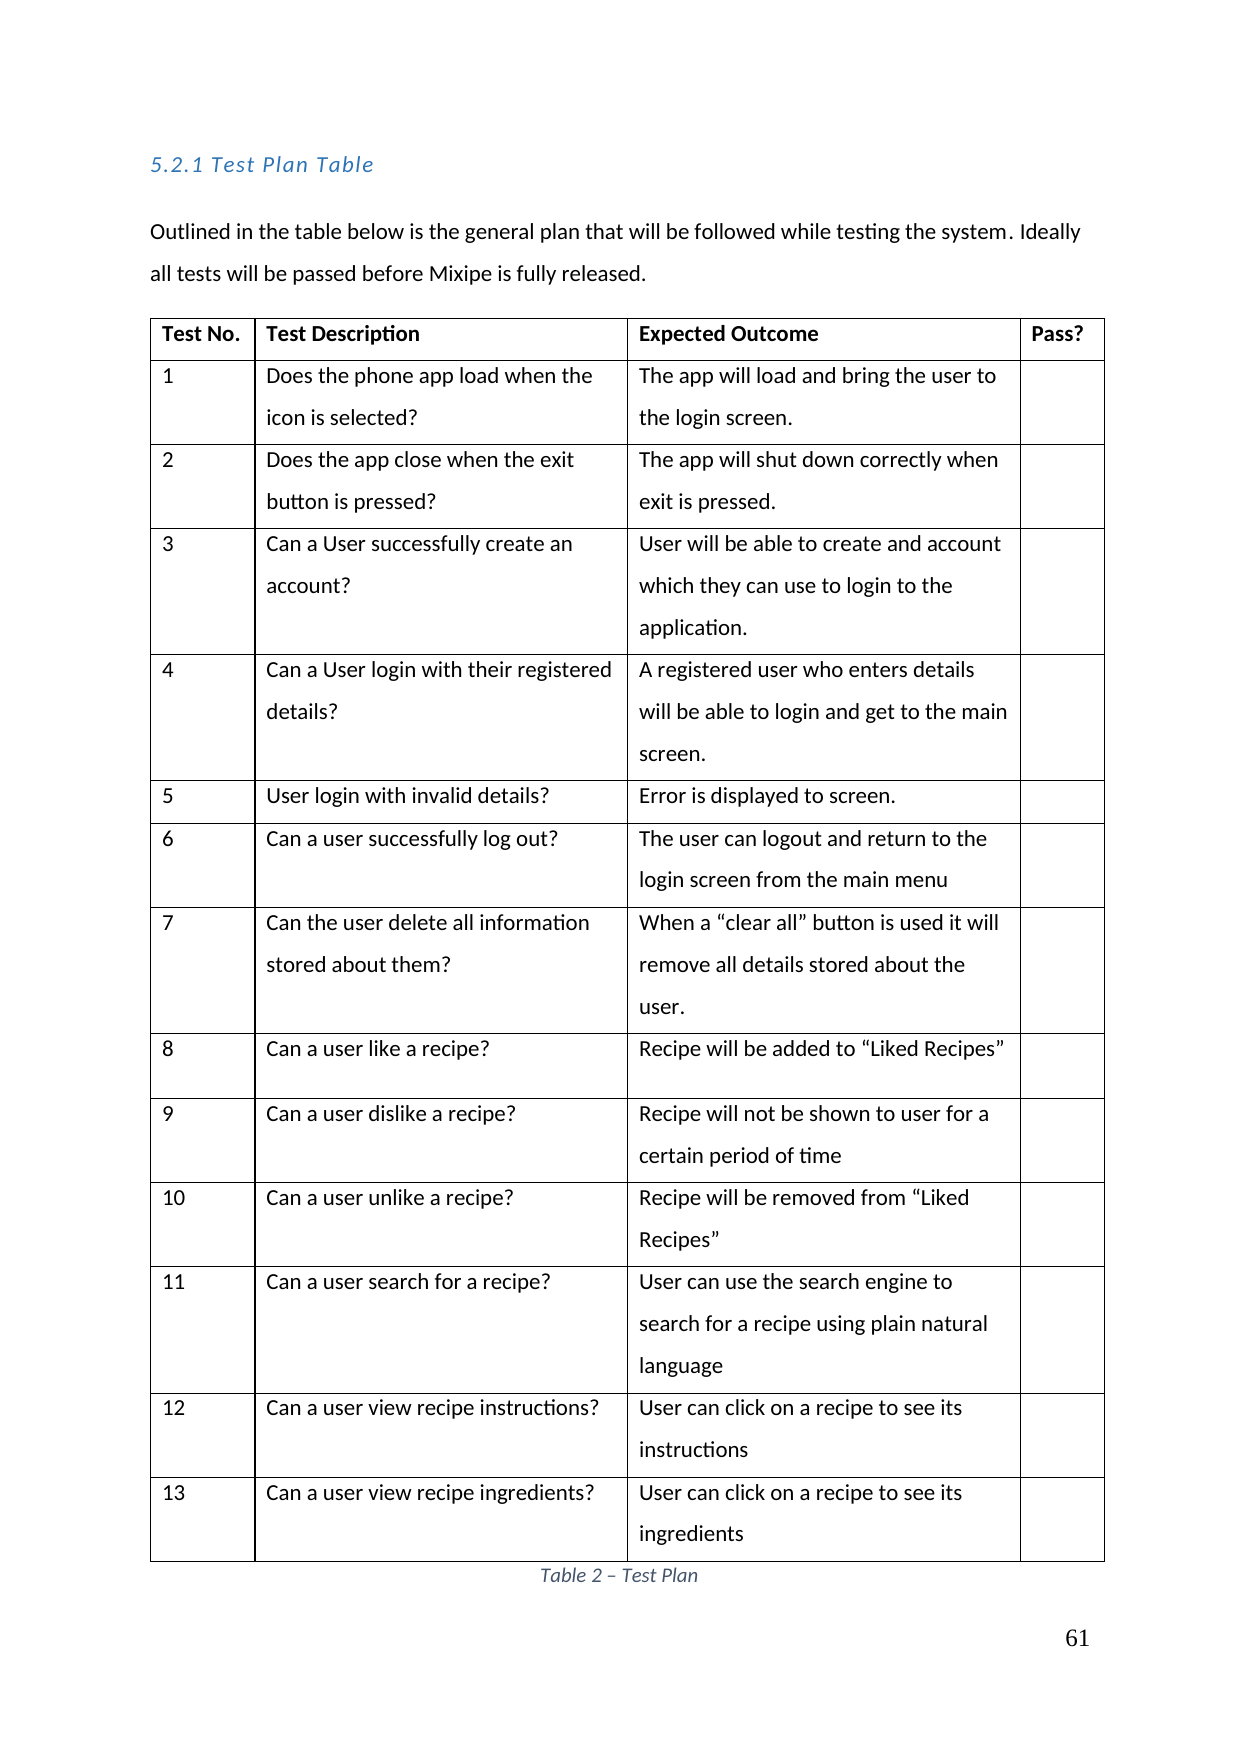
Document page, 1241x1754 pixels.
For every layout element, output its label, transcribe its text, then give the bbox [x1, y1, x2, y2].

table_cell 9 [151, 1099, 254, 1182]
table_cell 13 [151, 1478, 254, 1561]
table_cell Can the user delete all information stored about them? [256, 908, 627, 1033]
table_cell 8 [151, 1034, 254, 1098]
table_cell Can a User login with their registered details? [256, 655, 627, 780]
table_cell [1021, 529, 1104, 654]
table_cell Does the phone app load when the icon is selected? [256, 361, 627, 444]
table_cell Recipe will be added to “Liked Recipes” [628, 1034, 1020, 1098]
table_cell Can a user successfully log out? [256, 824, 627, 907]
table_cell [1021, 1394, 1104, 1477]
table_cell Recipe will not be shown to user for a certain period of time [628, 1099, 1020, 1182]
table_header Test No. [151, 319, 254, 360]
table_cell [1021, 1267, 1104, 1392]
table_cell User can use the search engine to search for a recipe using plain natural language [628, 1267, 1020, 1392]
text Table 2 – Test Plan [150, 1562, 1090, 1587]
table_cell User will be able to create and account which they can use to login to the application. [628, 529, 1020, 654]
table_cell [1021, 361, 1104, 444]
table_cell 11 [151, 1267, 254, 1392]
table_cell Can a user dislike a recipe? [256, 1099, 627, 1182]
table_cell 2 [151, 445, 254, 528]
table_cell A registered user who enters details will be able to login and get to the main screen. [628, 655, 1020, 780]
table_cell The app will shut down correctly when exit is pressed. [628, 445, 1020, 528]
table_cell 6 [151, 824, 254, 907]
table_cell Can a user like a recipe? [256, 1034, 627, 1098]
table_cell Does the app close when the exit button is pressed? [256, 445, 627, 528]
table_cell 1 [151, 361, 254, 444]
table_cell When a “clear all” button is used it will remove all details stored about the user. [628, 908, 1020, 1033]
table_cell 5 [151, 781, 254, 823]
table_cell User can click on a recipe to see its ingredients [628, 1478, 1020, 1561]
subtitle 5.2.1 Test Plan Table [150, 150, 1090, 178]
table_cell 3 [151, 529, 254, 654]
table_cell [1021, 1034, 1104, 1098]
table_header Pass? [1021, 319, 1104, 360]
table_cell The user can logout and return to the login screen from the main menu [628, 824, 1020, 907]
table_cell Error is displayed to screen. [628, 781, 1020, 823]
text Outlined in the table below is the general plan that will be followed while testing the system. Ideally all tests will be passed before Mixipe is fully released. [150, 217, 1090, 287]
table_cell Can a user view recipe ingredients? [256, 1478, 627, 1561]
table_cell [1021, 1183, 1104, 1266]
table_cell [1021, 445, 1104, 528]
table_cell Can a user unlike a recipe? [256, 1183, 627, 1266]
table_cell The app will load and bring the user to the login screen. [628, 361, 1020, 444]
table_cell User login with invalid details? [256, 781, 627, 823]
table_header Test Description [256, 319, 627, 360]
table_cell [1021, 1478, 1104, 1561]
table_cell User can click on a recipe to see its instructions [628, 1394, 1020, 1477]
table_cell 10 [151, 1183, 254, 1266]
table_cell Recipe will be removed from “Liked Recipes” [628, 1183, 1020, 1266]
table_cell [1021, 1099, 1104, 1182]
table_cell [1021, 655, 1104, 780]
table_cell Can a User successfully create an account? [256, 529, 627, 654]
table_cell 7 [151, 908, 254, 1033]
table_cell 4 [151, 655, 254, 780]
table_cell Can a user view recipe instructions? [256, 1394, 627, 1477]
table_cell Can a user search for a recipe? [256, 1267, 627, 1392]
table_header Expected Outcome [628, 319, 1020, 360]
table_cell [1021, 824, 1104, 907]
table_cell 12 [151, 1394, 254, 1477]
table_cell [1021, 908, 1104, 1033]
table_cell [1021, 781, 1104, 823]
